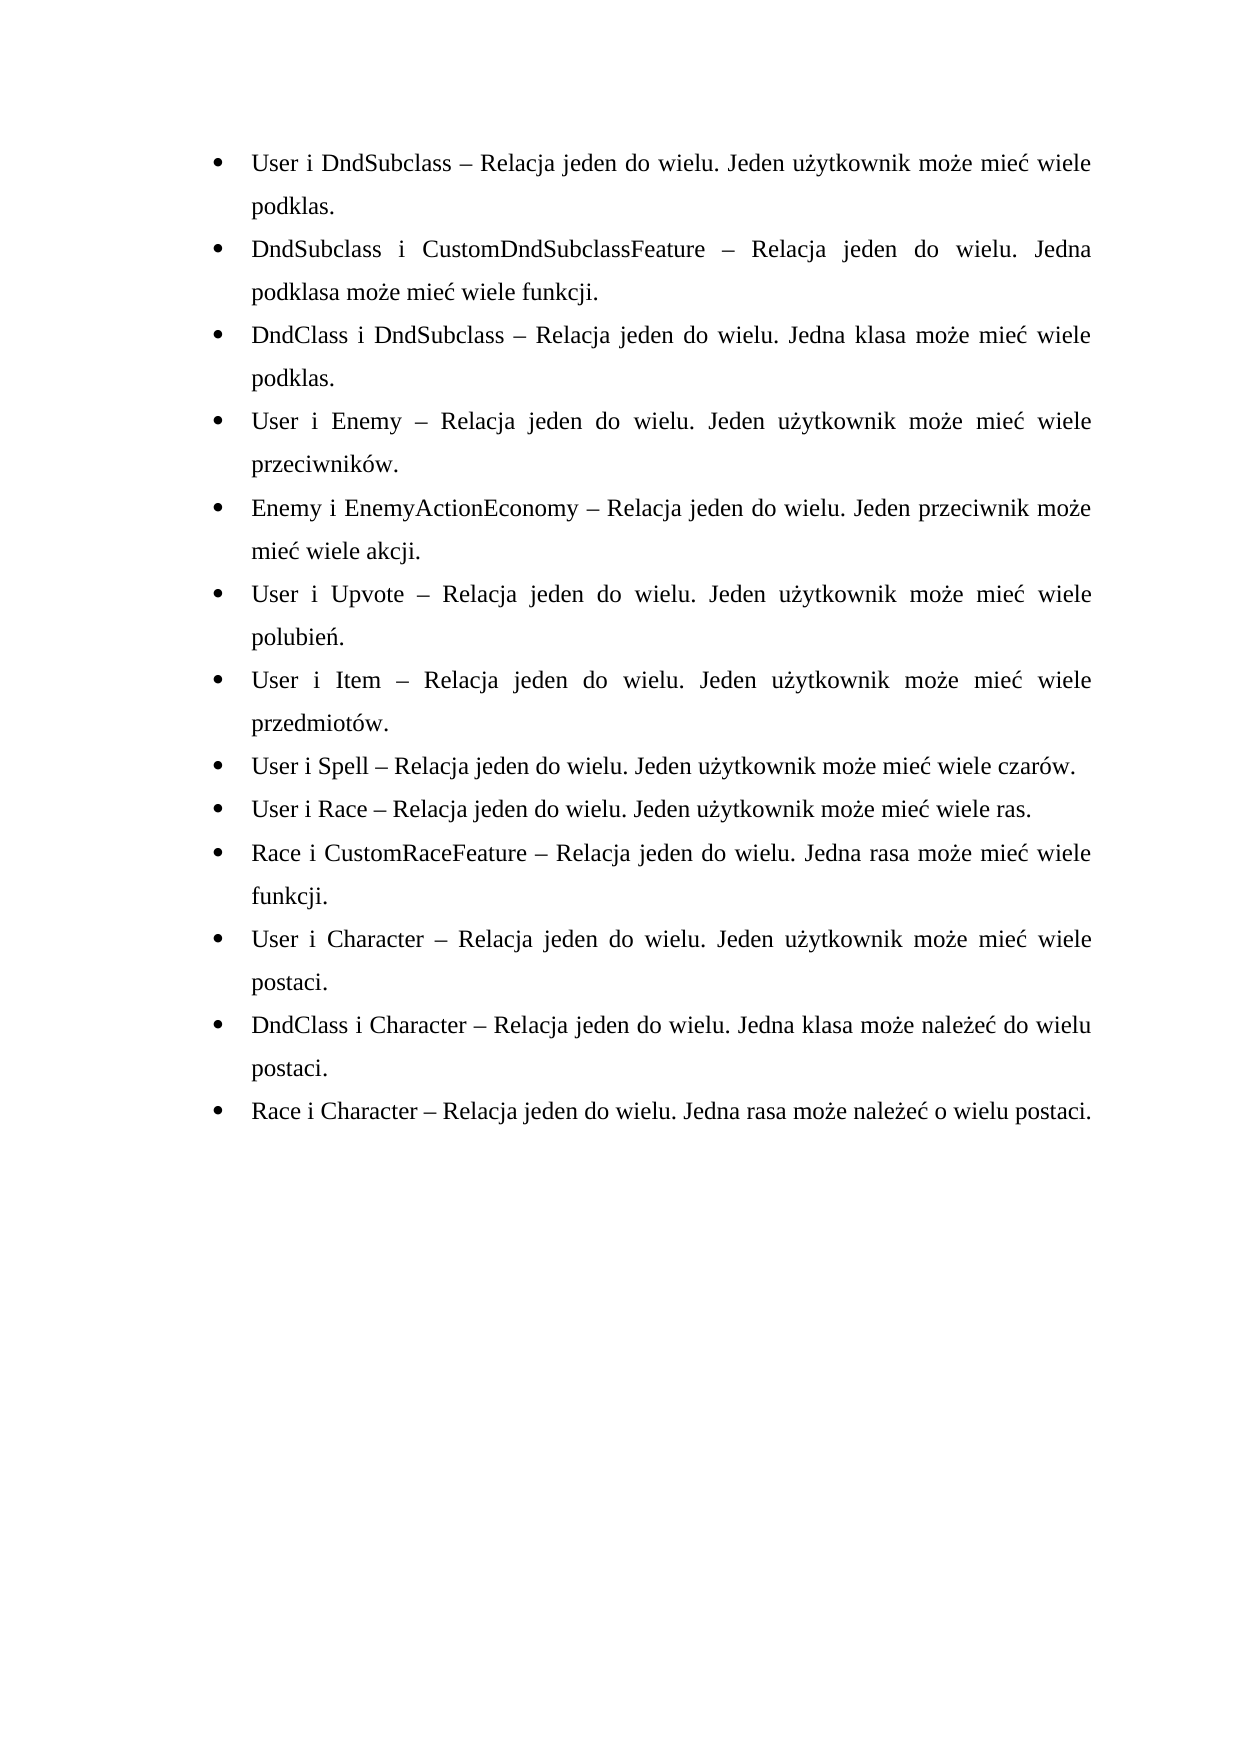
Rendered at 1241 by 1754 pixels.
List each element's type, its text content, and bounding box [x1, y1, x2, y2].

list User i Upvote – Relacja jeden do wielu. Jeden użytkownik może mieć wiele polubień. [213, 579, 1093, 651]
list Race i CustomRaceFeature – Relacja jeden do wielu. Jedna rasa może mieć wiele funkcji. [213, 838, 1093, 909]
list Race i Character – Relacja jeden do wielu. Jedna rasa może należeć o wielu postaci. [213, 1096, 1093, 1125]
list DndClass i Character – Relacja jeden do wielu. Jedna klasa może należeć do wielu postaci. [213, 1010, 1093, 1082]
list Enemy i EnemyActionEconomy – Relacja jeden do wielu. Jeden przeciwnik może mieć wiele akcji. [213, 493, 1093, 564]
list User i Character – Relacja jeden do wielu. Jeden użytkownik może mieć wiele postaci. [213, 924, 1093, 996]
list User i DndSubclass – Relacja jeden do wielu. Jeden użytkownik może mieć wiele podklas. [213, 148, 1093, 219]
list User i Item – Relacja jeden do wielu. Jeden użytkownik może mieć wiele przedmiotów. [213, 665, 1093, 737]
list DndClass i DndSubclass – Relacja jeden do wielu. Jedna klasa może mieć wiele podklas. [213, 320, 1093, 392]
list User i Enemy – Relacja jeden do wielu. Jeden użytkownik może mieć wiele przeciwników. [213, 406, 1093, 478]
list User i Spell – Relacja jeden do wielu. Jeden użytkownik może mieć wiele czarów. [213, 751, 1093, 780]
list DndSubclass i CustomDndSubclassFeature – Relacja jeden do wielu. Jedna podklasa może mieć wiele funkcji. [213, 234, 1093, 306]
list User i Race – Relacja jeden do wielu. Jeden użytkownik może mieć wiele ras. [213, 794, 1093, 823]
